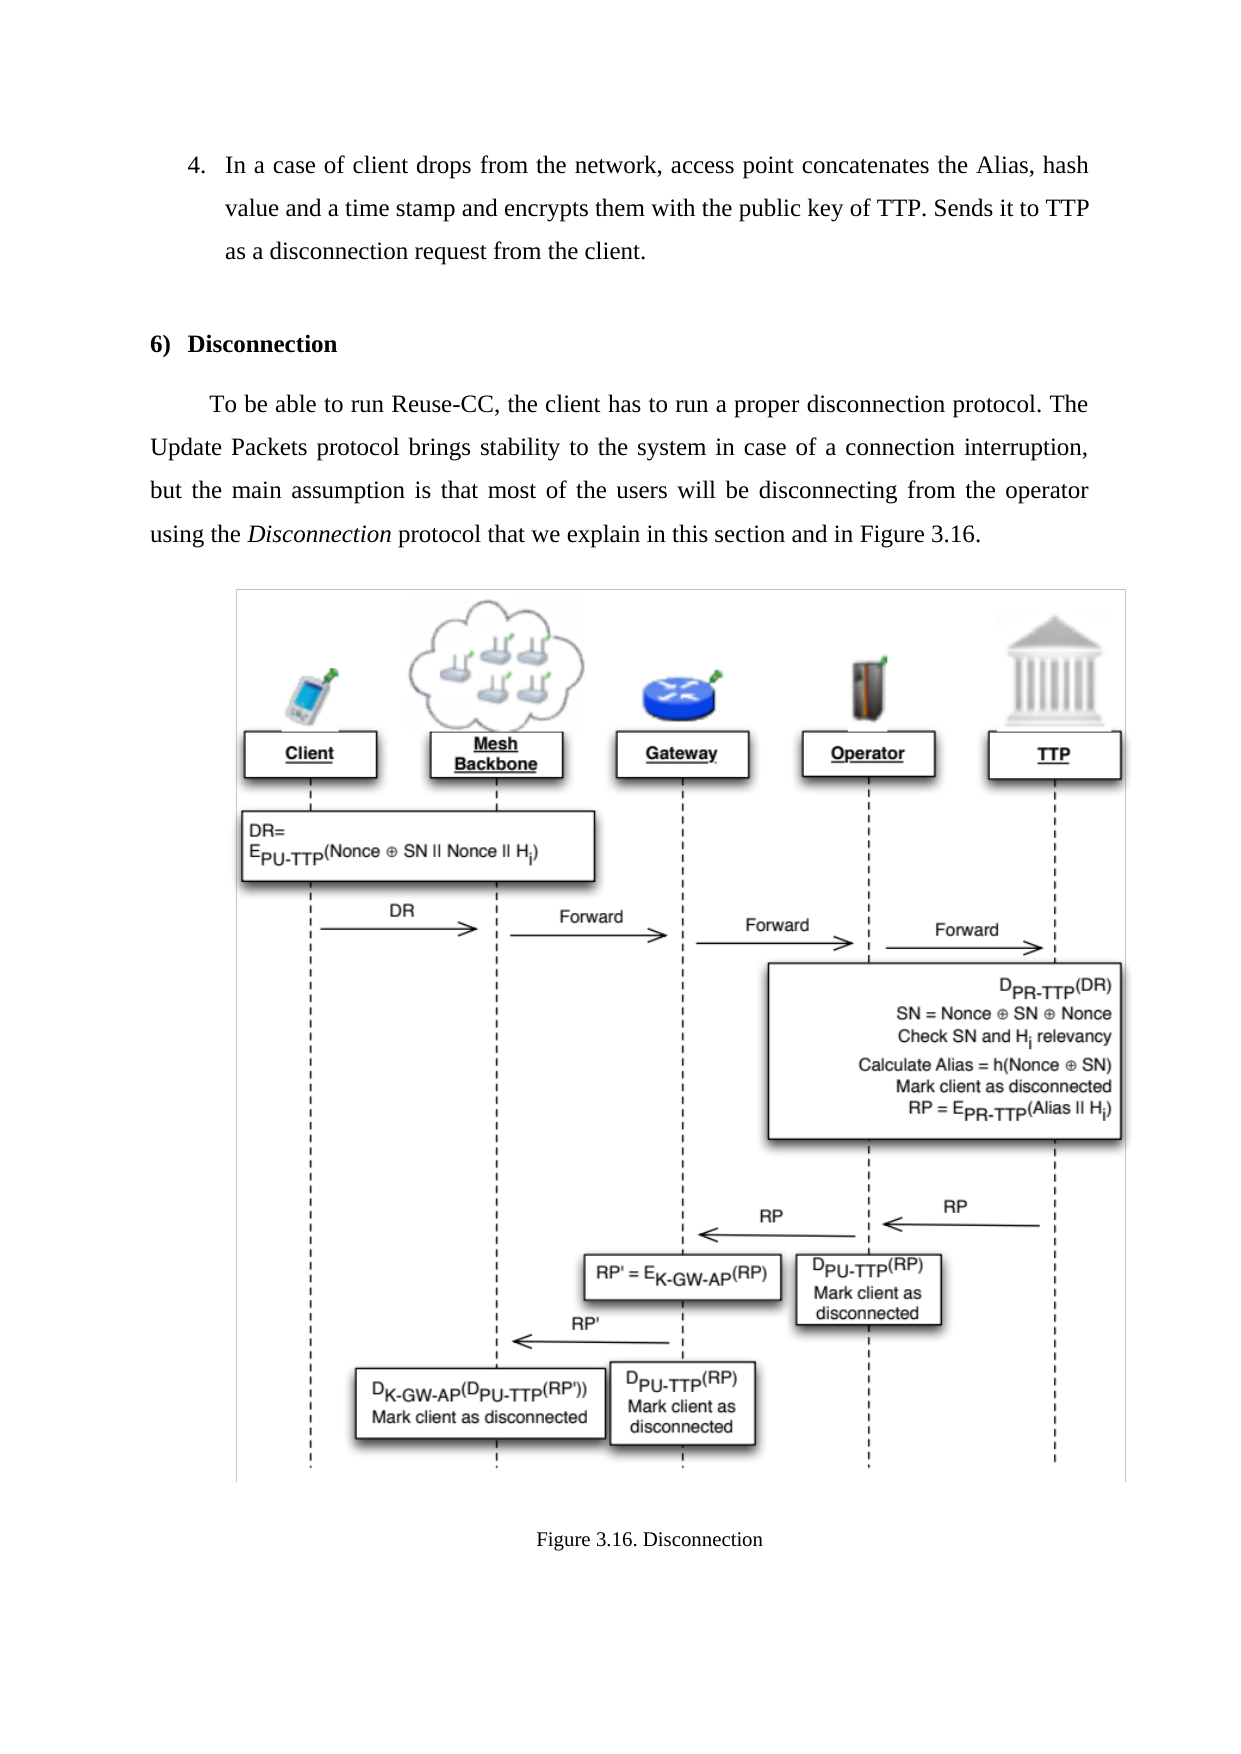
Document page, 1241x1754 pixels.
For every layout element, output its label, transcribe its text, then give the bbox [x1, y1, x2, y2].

subtitle Disconnection [150, 329, 1090, 358]
list In a case of client drops from the network, access point concatenates the Alias, hash value and a time stamp and encrypts them with the public key of TTP. Sends it to TTP as a disconnection request from the client. [187, 150, 1090, 265]
